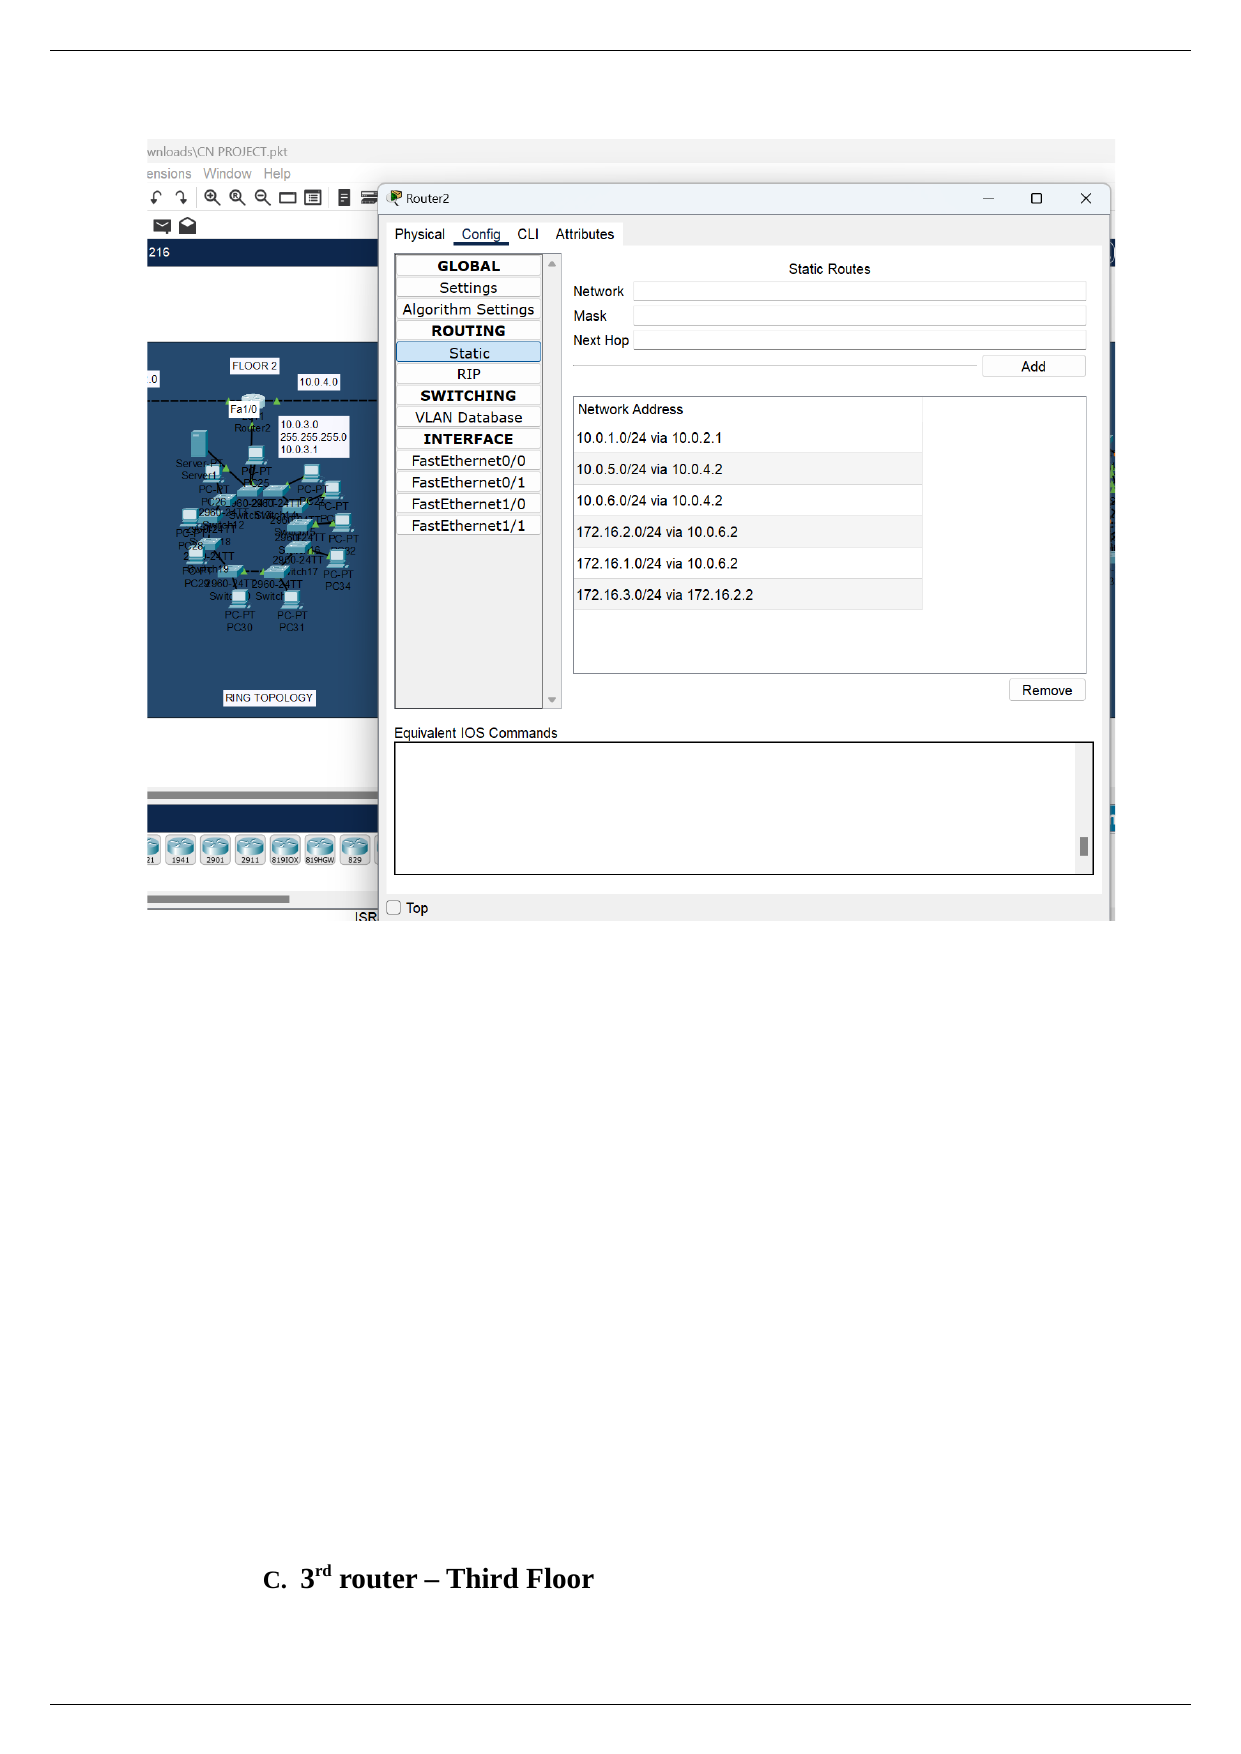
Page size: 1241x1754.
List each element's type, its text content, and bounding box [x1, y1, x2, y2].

picture [147, 139, 1116, 921]
list 3rd router – Third Floor [263, 1561, 1115, 1595]
